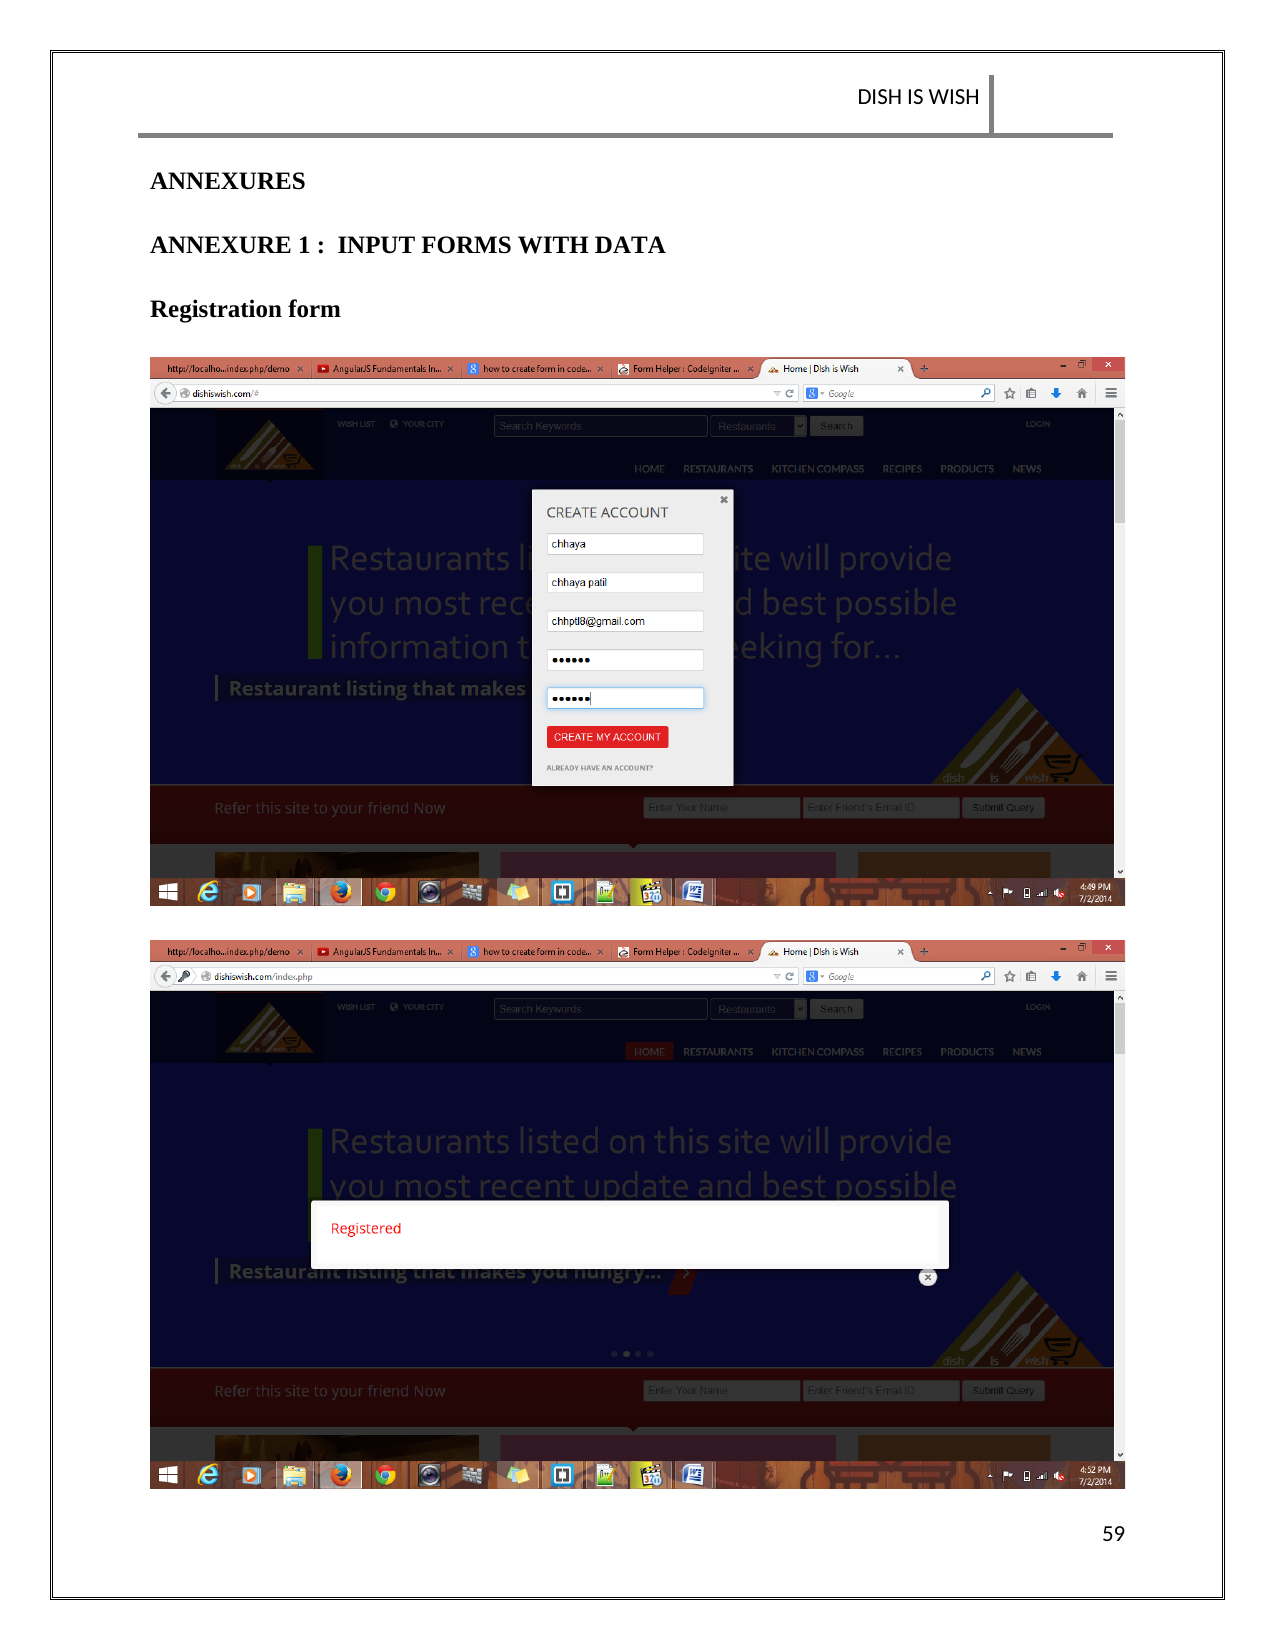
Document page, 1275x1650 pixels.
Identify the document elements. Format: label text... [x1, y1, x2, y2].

text Registration form [150, 294, 1125, 322]
text ANNEXURES [150, 166, 1125, 194]
text ANNEXURE 1 : INPUT FORMS WITH DATA [150, 230, 1125, 258]
picture [150, 357, 1125, 906]
picture [150, 940, 1125, 1489]
